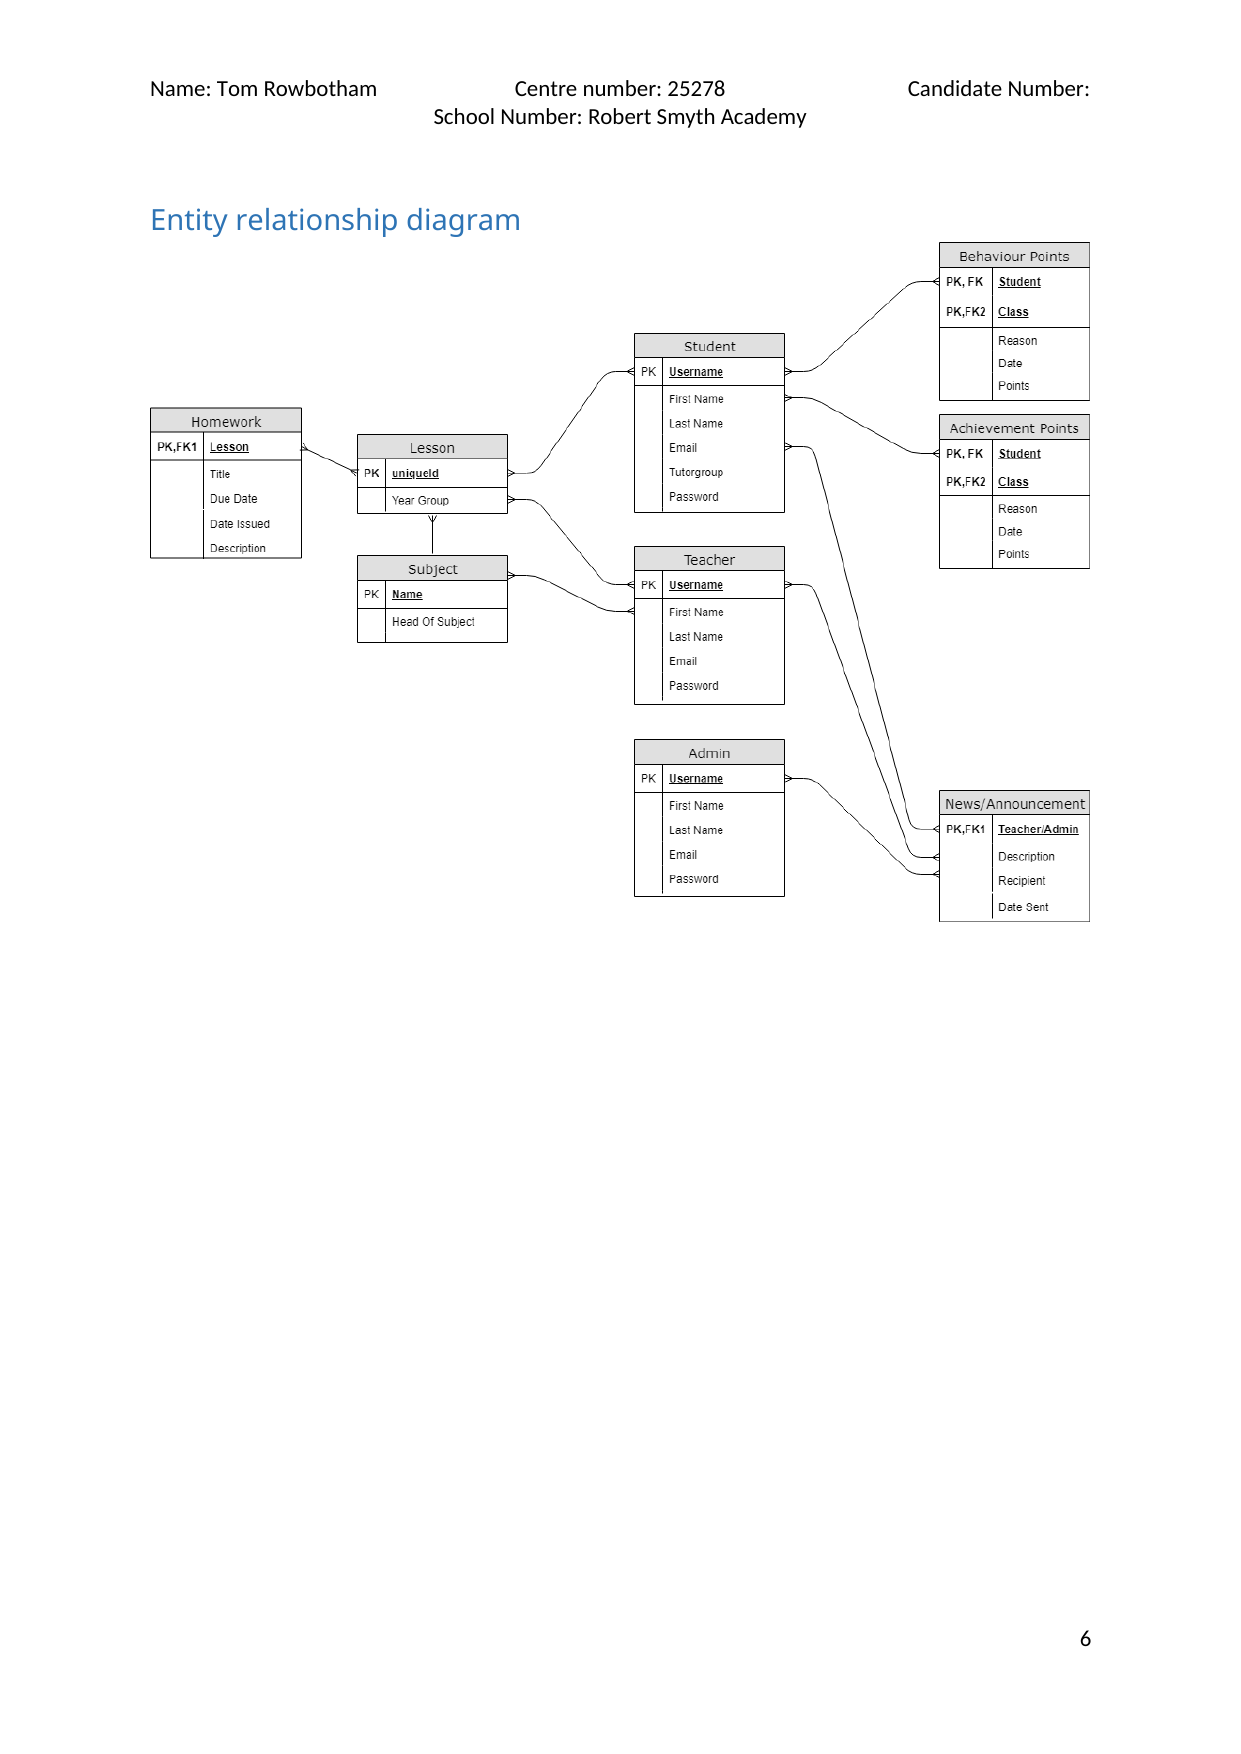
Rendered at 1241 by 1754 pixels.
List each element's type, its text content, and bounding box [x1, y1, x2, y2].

subtitle Entity relationship diagram [150, 199, 1090, 239]
picture [150, 242, 1090, 922]
